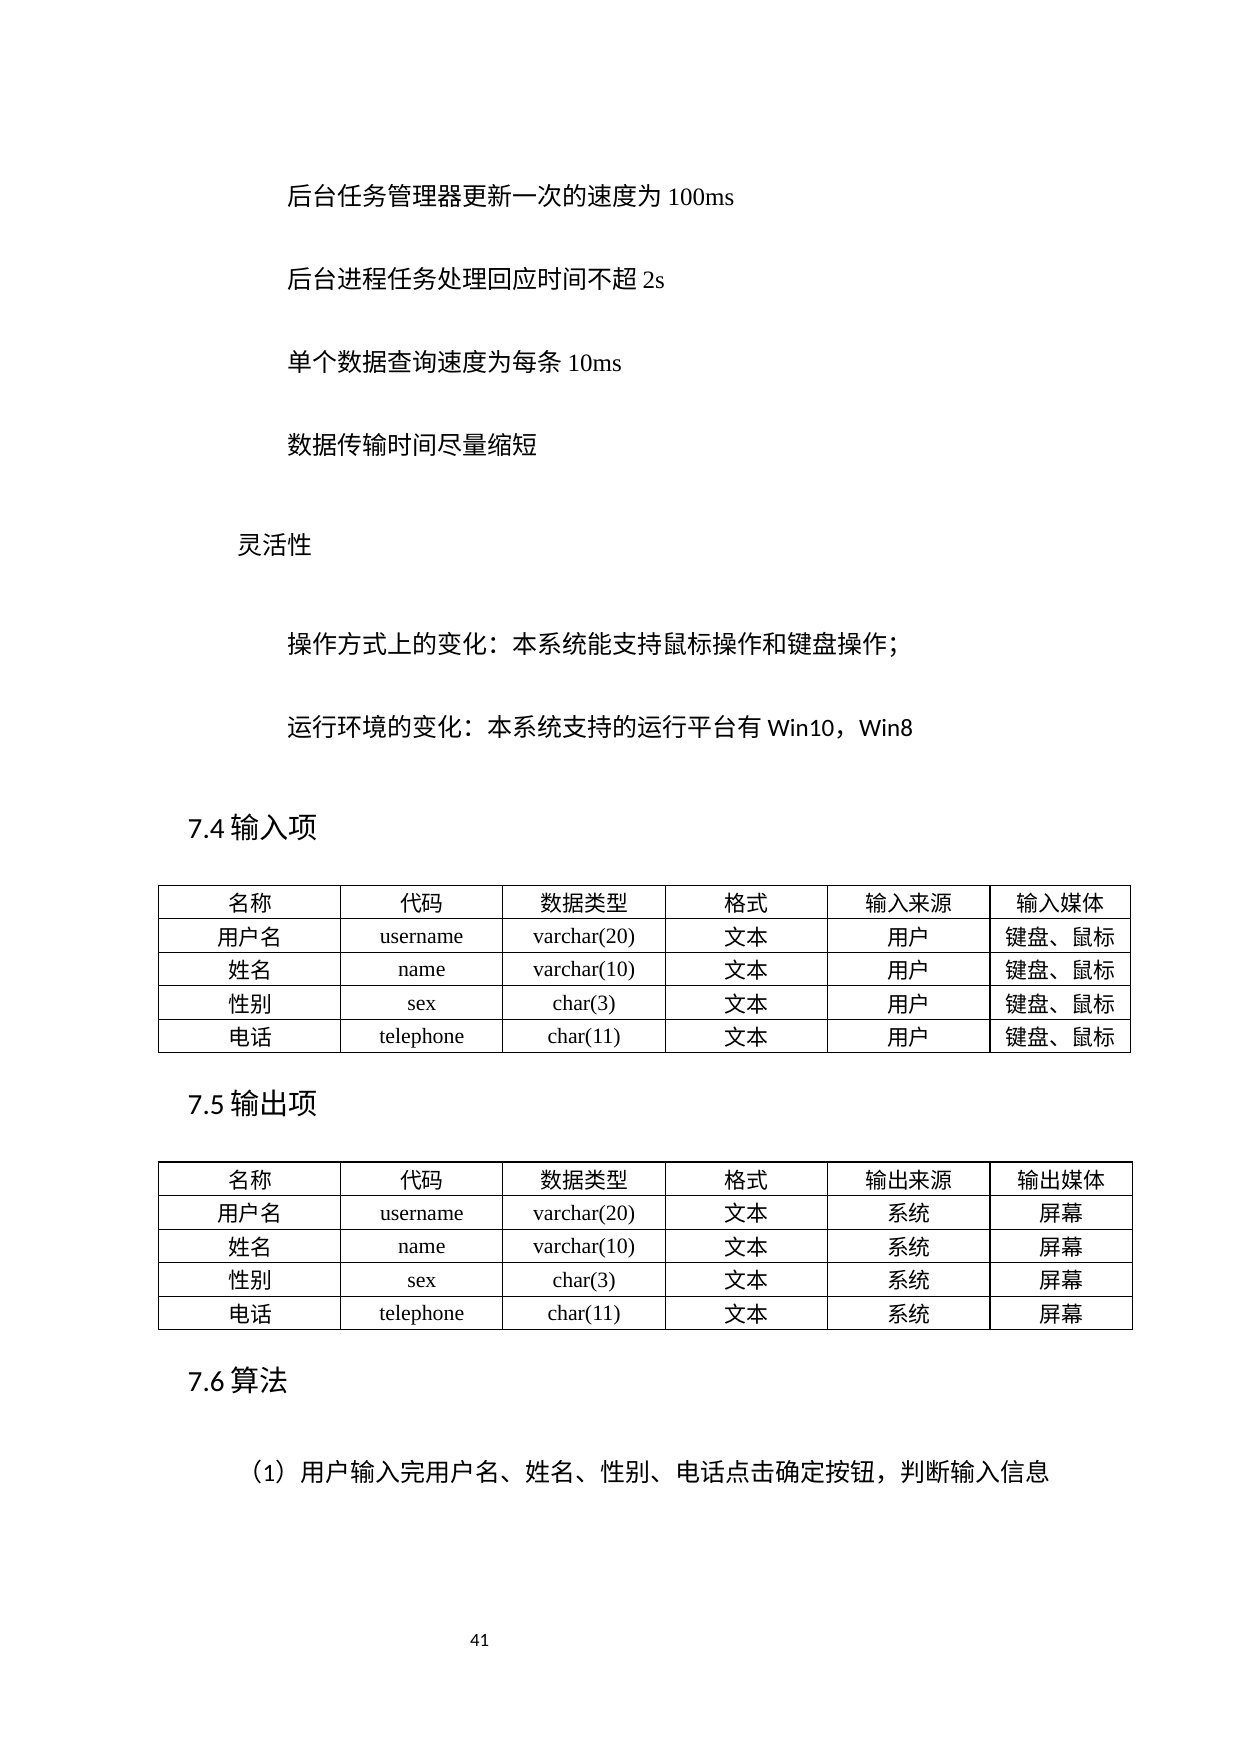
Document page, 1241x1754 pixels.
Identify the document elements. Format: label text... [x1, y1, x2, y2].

table_cell username [341, 919, 502, 952]
table_header 格式 [666, 1163, 827, 1195]
table_cell 文本 [666, 1230, 827, 1262]
table_cell varchar(20) [503, 919, 665, 952]
table_header 格式 [666, 886, 827, 918]
table_cell 键盘、鼠标 [991, 953, 1130, 985]
table_cell 电话 [159, 1297, 340, 1329]
table_cell telephone [341, 1297, 502, 1329]
table_cell 屏幕 [991, 1230, 1132, 1262]
table_cell 用户名 [159, 919, 340, 952]
table_cell 系统 [828, 1297, 989, 1329]
table_cell 电话 [159, 1020, 340, 1052]
table_cell 系统 [828, 1263, 989, 1296]
table_cell 用户 [828, 919, 989, 952]
table_header 名称 [159, 886, 340, 918]
table_cell 文本 [666, 1196, 827, 1228]
table_cell 用户 [828, 986, 989, 1019]
table_cell char(3) [503, 986, 665, 1019]
table_cell 姓名 [159, 953, 340, 985]
table_cell 键盘、鼠标 [991, 986, 1130, 1019]
text 7.5输出项 [187, 1069, 1053, 1134]
text 7.4输入项 [187, 793, 1053, 858]
table_header 名称 [159, 1163, 340, 1195]
table_header 输出媒体 [991, 1163, 1132, 1195]
table_cell 文本 [666, 953, 827, 985]
table_cell 文本 [666, 919, 827, 952]
table_cell char(3) [503, 1263, 665, 1296]
table_header 代码 [341, 1163, 502, 1195]
table_cell varchar(10) [503, 1230, 665, 1262]
table_cell name [341, 1230, 502, 1262]
table_cell 键盘、鼠标 [991, 919, 1130, 952]
table_cell username [341, 1196, 502, 1228]
table_cell 性别 [159, 1263, 340, 1296]
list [187, 1438, 1053, 1503]
list 数据传输时间尽量缩短 [187, 411, 1053, 476]
list 后台任务管理器更新一次的速度为100ms [187, 162, 1053, 227]
table_cell 用户 [828, 953, 989, 985]
text 7.6算法 [187, 1346, 1053, 1411]
text 操作方式上的变化：本系统能支持鼠标操作和键盘操作； [187, 610, 1053, 675]
table_cell char(11) [503, 1297, 665, 1329]
table_header 数据类型 [503, 886, 665, 918]
table_cell char(11) [503, 1020, 665, 1052]
table_cell 用户 [828, 1020, 989, 1052]
list 单个数据查询速度为每条10ms [187, 328, 1053, 393]
table_cell 性别 [159, 986, 340, 1019]
table_cell 姓名 [159, 1230, 340, 1262]
table_cell 屏幕 [991, 1263, 1132, 1296]
table_cell 系统 [828, 1230, 989, 1262]
table_cell sex [341, 986, 502, 1019]
table_cell 键盘、鼠标 [991, 1020, 1130, 1052]
table_cell sex [341, 1263, 502, 1296]
table_header 输出来源 [828, 1163, 989, 1195]
table_header 输入来源 [828, 886, 989, 918]
text 灵活性 [187, 511, 1053, 576]
table_cell 文本 [666, 986, 827, 1019]
table_cell 文本 [666, 1297, 827, 1329]
text 运行环境的变化：本系统支持的运行平台有Win10，Win8 [187, 693, 1053, 758]
table_cell 文本 [666, 1020, 827, 1052]
table_header 数据类型 [503, 1163, 665, 1195]
table_cell telephone [341, 1020, 502, 1052]
table_cell 系统 [828, 1196, 989, 1228]
table_cell 屏幕 [991, 1196, 1132, 1228]
table_header 输入媒体 [991, 886, 1130, 918]
table_cell 屏幕 [991, 1297, 1132, 1329]
table_cell 用户名 [159, 1196, 340, 1228]
table_cell 文本 [666, 1263, 827, 1296]
table_cell varchar(20) [503, 1196, 665, 1228]
table_cell name [341, 953, 502, 985]
list 后台进程任务处理回应时间不超2s [187, 245, 1053, 310]
table_cell varchar(10) [503, 953, 665, 985]
table_header 代码 [341, 886, 502, 918]
